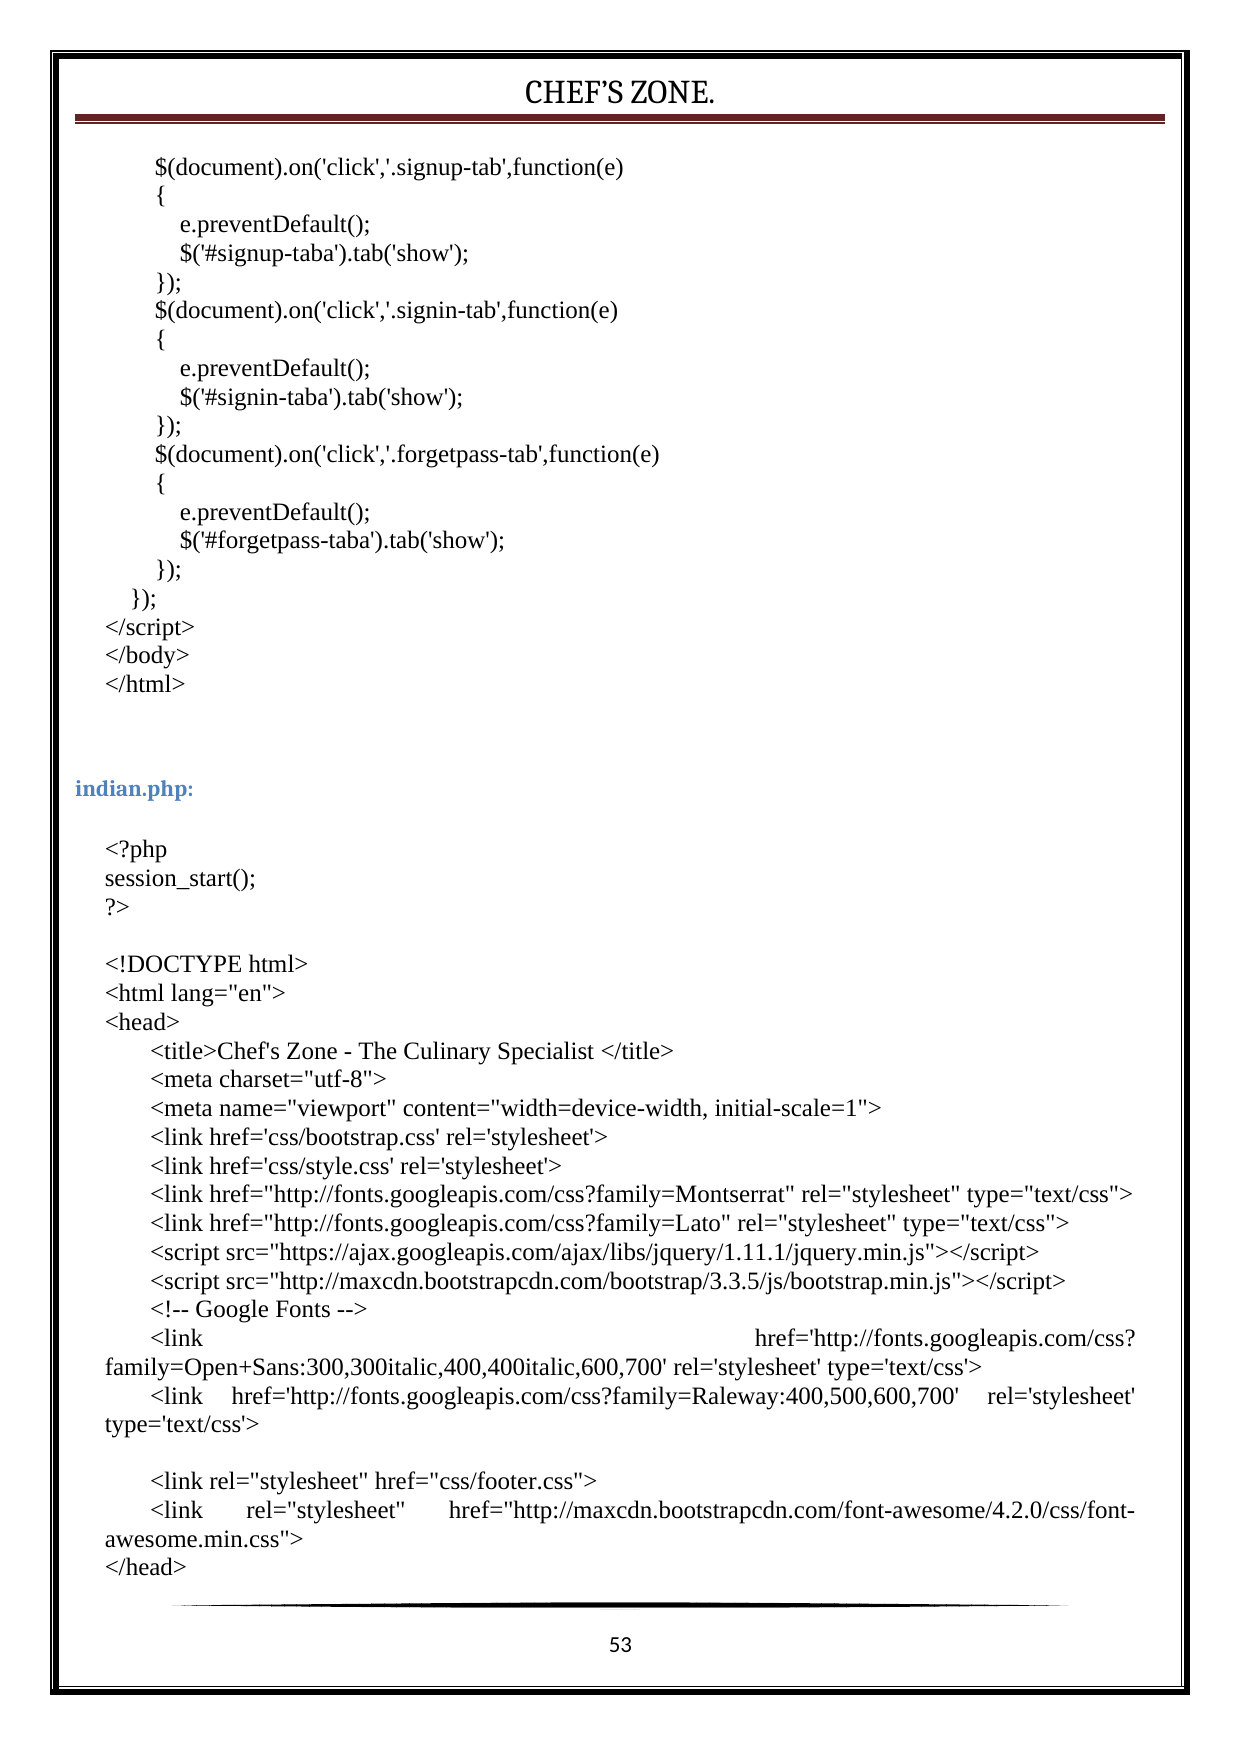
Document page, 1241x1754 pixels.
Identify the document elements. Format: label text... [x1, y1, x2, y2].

text }); [104, 583, 1136, 612]
text $('#signin-taba').tab('show'); [104, 382, 1136, 410]
text <link href='css/style.css' rel='stylesheet'> [104, 1151, 1136, 1179]
text e.preventDefault(); [104, 353, 1136, 382]
text <script src="https://ajax.googleapis.com/ajax/libs/jquery/1.11.1/jquery.min.js"></script> [104, 1237, 1136, 1266]
text }); [104, 267, 1136, 295]
picture [171, 1601, 1069, 1610]
text $('#signup-taba').tab('show'); [104, 238, 1136, 267]
text <link rel="stylesheet" href="http://maxcdn.bootstrapcdn.com/font-awesome/4.2.0/css/font-awesome.min.css"> [104, 1495, 1136, 1552]
text $(document).on('click','.signin-tab',function(e) [104, 295, 1136, 324]
text </head> [104, 1552, 1136, 1581]
text e.preventDefault(); [104, 209, 1136, 238]
text <link href="http://fonts.googleapis.com/css?family=Montserrat" rel="stylesheet" type="text/css"> [104, 1179, 1136, 1208]
text <meta name="viewport" content="width=device-width, initial-scale=1"> [104, 1093, 1136, 1122]
text <!-- Google Fonts --> [104, 1294, 1136, 1323]
text ?> [104, 892, 1136, 921]
text $('#forgetpass-taba').tab('show'); [104, 525, 1136, 554]
subtitle indian.php: [75, 776, 1165, 803]
text <html lang="en"> [104, 978, 1136, 1007]
text $(document).on('click','.signup-tab',function(e) [104, 152, 1136, 180]
text <link href='http://fonts.googleapis.com/css?family=Raleway:400,500,600,700' rel='stylesheet' type='text/css'> [104, 1381, 1136, 1438]
text }); [104, 410, 1136, 439]
text <link href='http://fonts.googleapis.com/css?family=Open+Sans:300,300italic,400,400italic,600,700' rel='stylesheet' type='text/css'> [104, 1323, 1136, 1381]
text <!DOCTYPE html> [104, 949, 1136, 978]
text session_start(); [104, 863, 1136, 892]
text <link href="http://fonts.googleapis.com/css?family=Lato" rel="stylesheet" type="text/css"> [104, 1208, 1136, 1237]
text </body> [104, 640, 1136, 669]
text <title>Chef's Zone - The Culinary Specialist </title> [104, 1036, 1136, 1064]
text </script> [104, 612, 1136, 640]
text { [104, 324, 1136, 353]
text { [104, 180, 1136, 209]
text <script src="http://maxcdn.bootstrapcdn.com/bootstrap/3.3.5/js/bootstrap.min.js"></script> [104, 1266, 1136, 1294]
text <?php [104, 834, 1136, 863]
text $(document).on('click','.forgetpass-tab',function(e) [104, 439, 1136, 468]
text e.preventDefault(); [104, 497, 1136, 525]
text <link rel="stylesheet" href="css/footer.css"> [104, 1466, 1136, 1495]
text <meta charset="utf-8"> [104, 1064, 1136, 1093]
text }); [104, 554, 1136, 583]
text { [104, 468, 1136, 497]
text <head> [104, 1007, 1136, 1036]
text </html> [104, 669, 1136, 698]
text <link href='css/bootstrap.css' rel='stylesheet'> [104, 1122, 1136, 1151]
